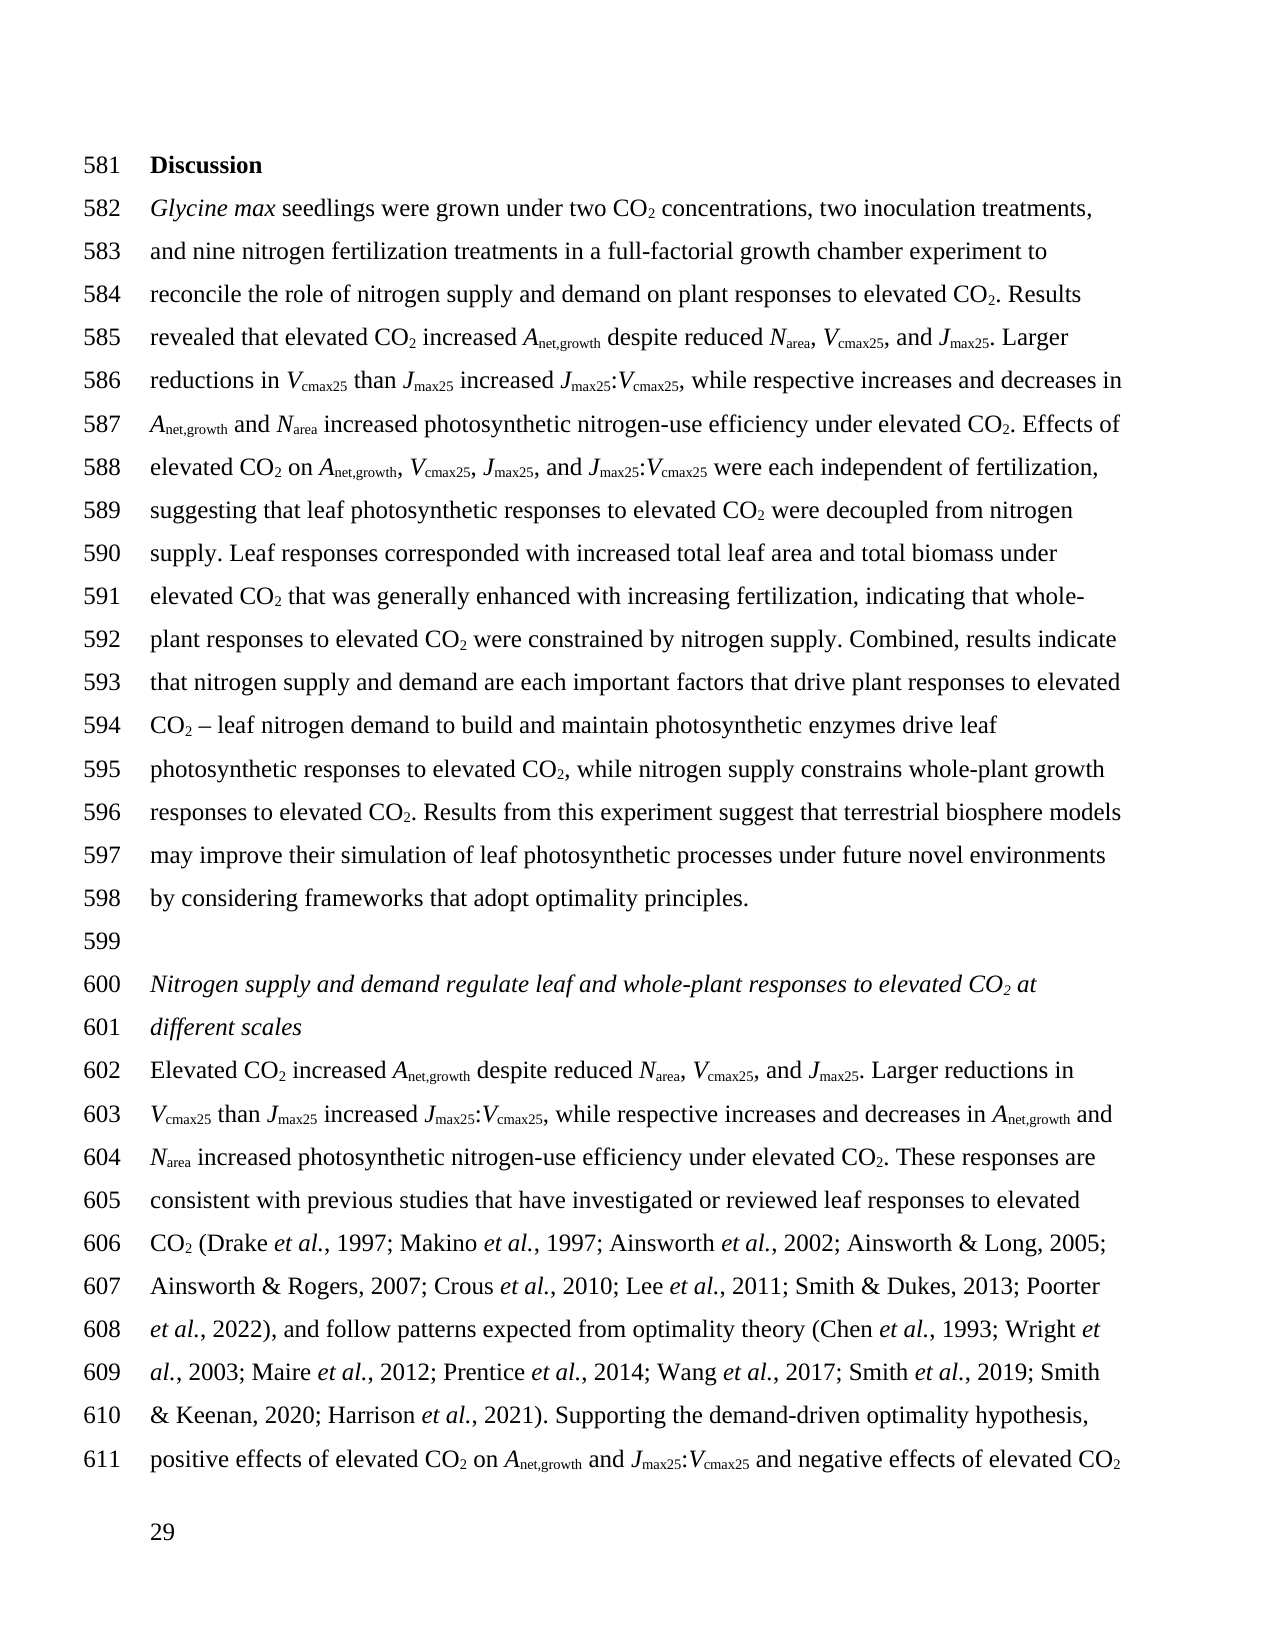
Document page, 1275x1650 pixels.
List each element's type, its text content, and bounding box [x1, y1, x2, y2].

text Discussion [150, 150, 1125, 179]
text Nitrogen supply and demand regulate leaf and whole-plant responses to elevated CO2 at different scales [150, 969, 1125, 1041]
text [150, 1056, 1125, 1472]
text Glycine max seedlings were grown under two CO2 concentrations, two inoculation treatments, and nine nitrogen fertilization treatments in a full-factorial growth chamber experiment to reconcile the role of nitrogen supply and demand on plant responses to elevated CO2. Results revealed that elevated CO2 increased Anet,growth despite reduced Narea, Vcmax25, and Jmax25. Larger reductions in Vcmax25 than Jmax25 increased Jmax25:Vcmax25, while respective increases and decreases in Anet,growth and Narea increased photosynthetic nitrogen-use efficiency under elevated CO2. Effects of elevated CO2 on Anet,growth, Vcmax25, Jmax25, and Jmax25:Vcmax25 were each independent of fertilization, suggesting that leaf photosynthetic responses to elevated CO2 were decoupled from nitrogen supply. Leaf responses corresponded with increased total leaf area and total biomass under elevated CO2 that was generally enhanced with increasing fertilization, indicating that whole-plant responses to elevated CO2 were constrained by nitrogen supply. Combined, results indicate that nitrogen supply and demand are each important factors that drive plant responses to elevated CO2 – leaf nitrogen demand to build and maintain photosynthetic enzymes drive leaf photosynthetic responses to elevated CO2, while nitrogen supply constrains whole-plant growth responses to elevated CO2. Results from this experiment suggest that terrestrial biosphere models may improve their simulation of leaf photosynthetic processes under future novel environments by considering frameworks that adopt optimality principles. [150, 193, 1125, 912]
